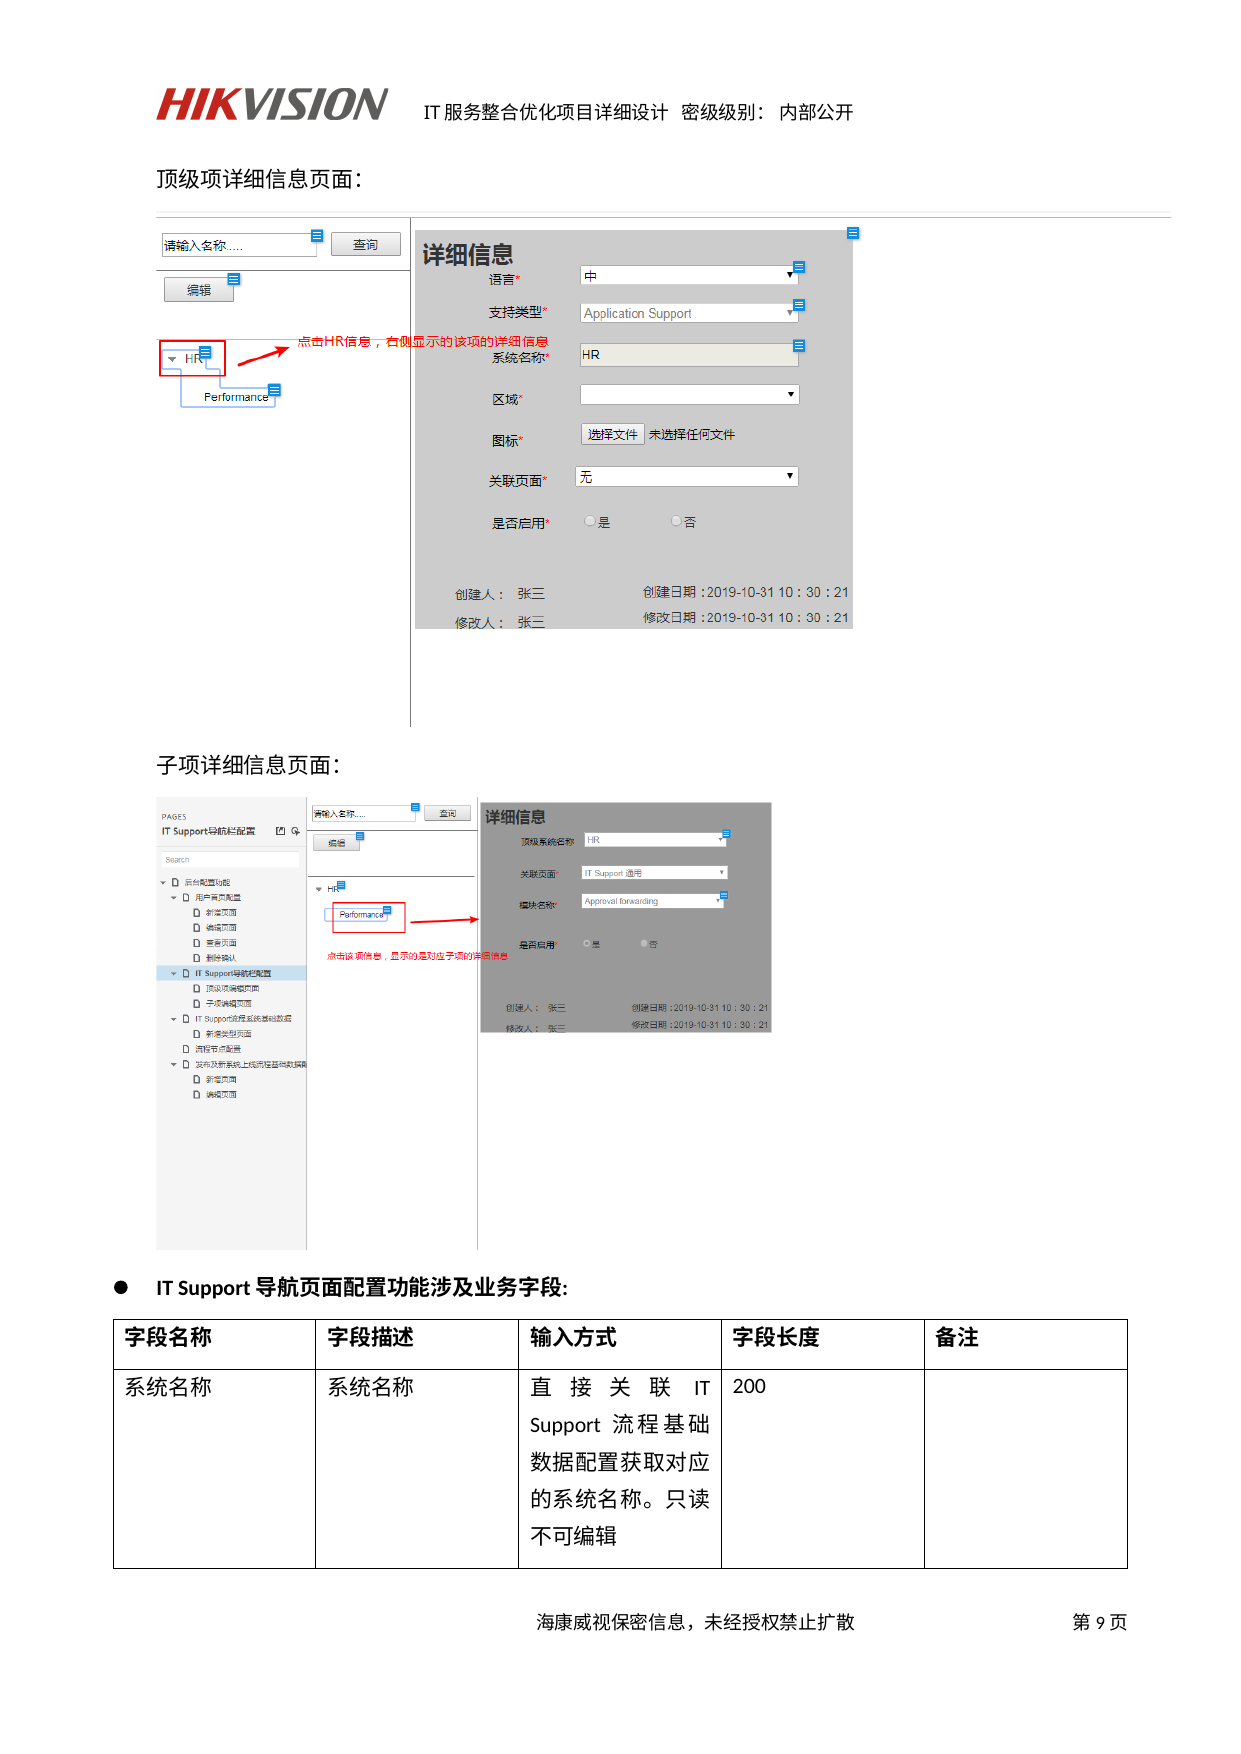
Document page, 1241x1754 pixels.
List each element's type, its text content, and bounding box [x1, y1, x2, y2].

picture [156, 797, 1172, 1250]
table_header 备注 [925, 1320, 1127, 1369]
table_cell 系统名称 [316, 1370, 518, 1568]
table_header 字段名称 [114, 1320, 315, 1369]
table_header 字段长度 [722, 1320, 924, 1369]
table_cell 200 [722, 1370, 924, 1568]
table_header 输入方式 [519, 1320, 721, 1369]
table_cell 直接关联IT Support 流程基础数据配置获取对应的系统名称。只读不可编辑 [519, 1370, 721, 1568]
table_cell 系统名称 [114, 1370, 315, 1568]
list 子项详细信息页面： [156, 748, 1128, 781]
list 顶级项详细信息页面： [156, 162, 1128, 194]
picture [156, 211, 1172, 727]
table_cell [925, 1370, 1127, 1568]
picture [156, 88, 389, 120]
list IT Support 导航页面配置功能涉及业务字段: [112, 1269, 1128, 1302]
table_header 字段描述 [316, 1320, 518, 1369]
